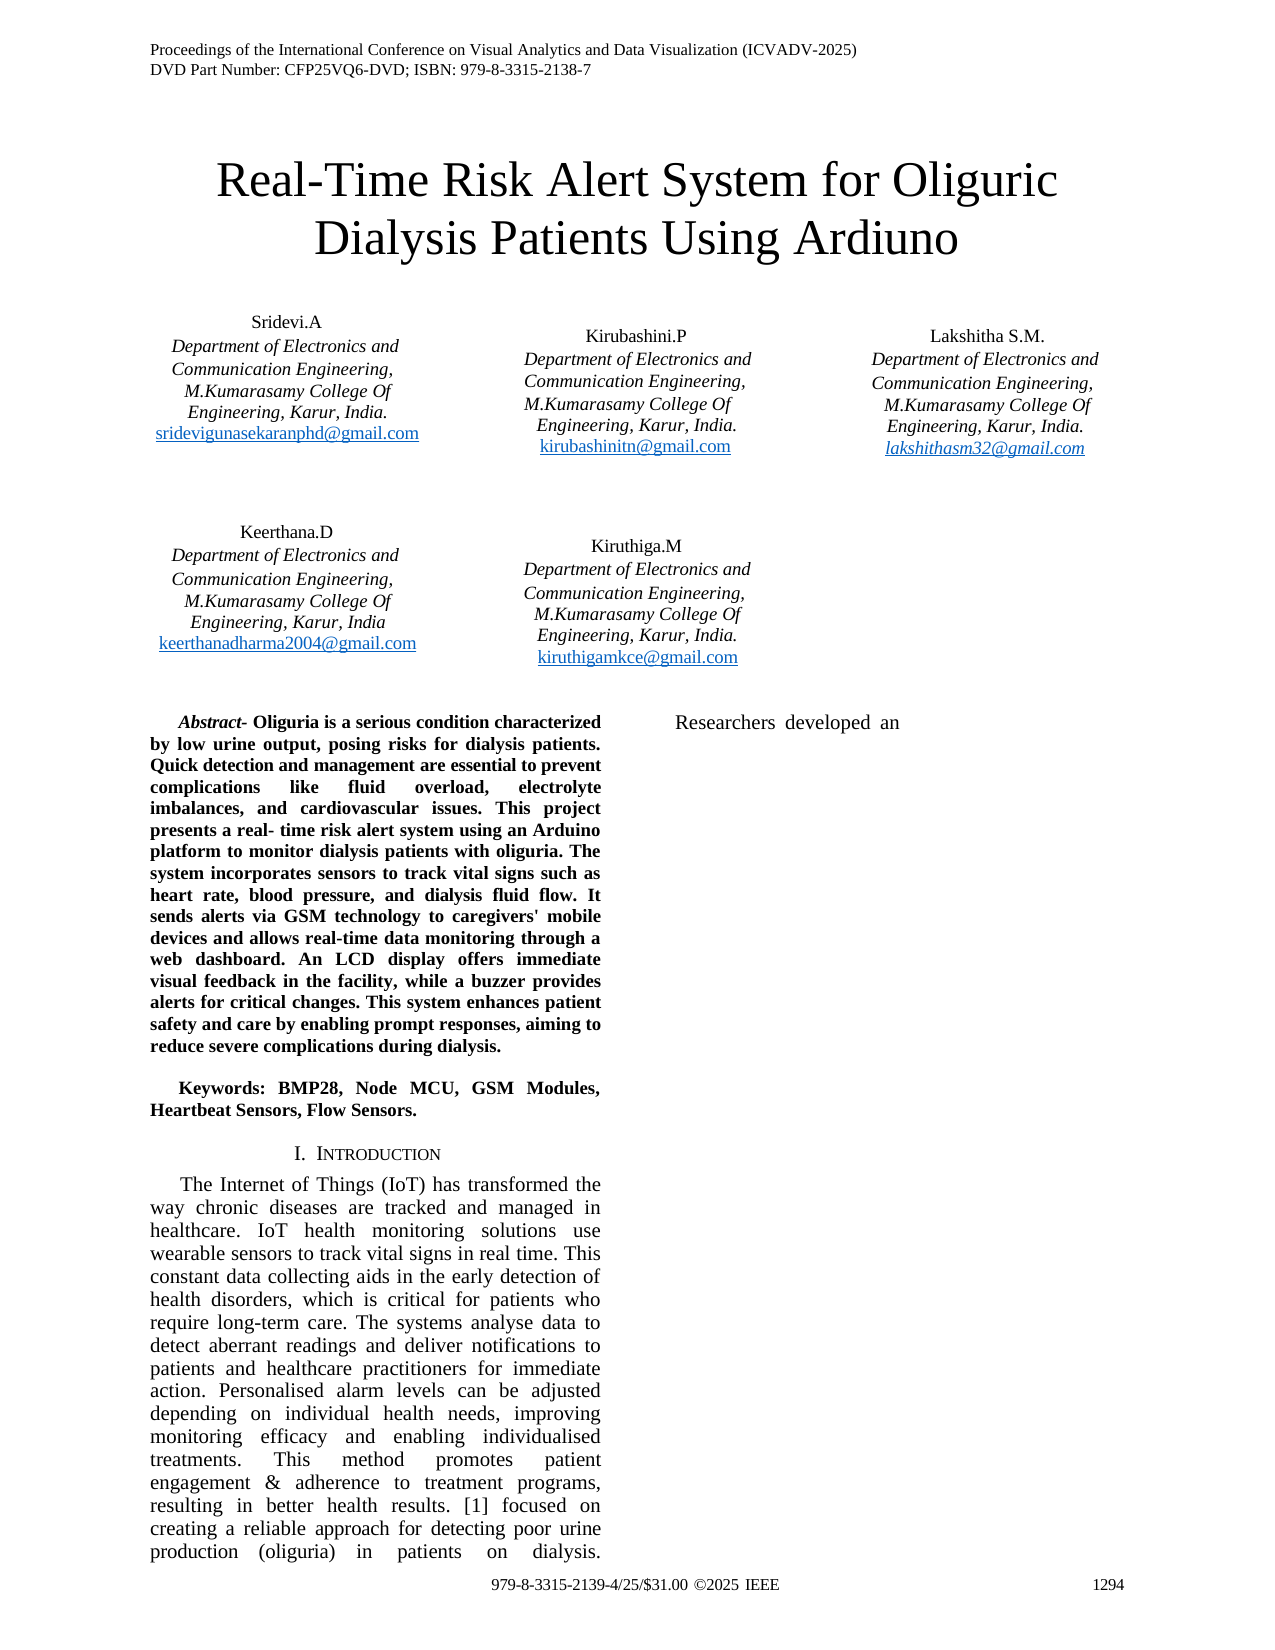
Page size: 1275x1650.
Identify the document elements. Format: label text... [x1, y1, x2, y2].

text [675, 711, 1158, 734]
text Proceedings of the International Conference on Visual Analytics and Data Visualization (ICVADV-2025) DVD Part Number: CFP25VQ6-DVD; ISBN: 979-8-3315-2138-7 [150, 40, 883, 78]
text Engineering, Karur, India. [152, 401, 423, 422]
text Sridevi.A Department of Electronics and Communication Engineering, [171, 311, 407, 380]
text sridevigunasekaranphd@gmail.com [152, 422, 423, 444]
text Engineering, Karur, India [155, 611, 421, 632]
text kirubashinitn@gmail.com [539, 435, 756, 457]
text keerthanadharma2004@gmail.com [155, 632, 420, 654]
text Engineering, Karur, India. lakshithasm32@gmail.com [885, 415, 1087, 458]
text M.Kumarasamy College Of [884, 396, 1162, 415]
text M.Kumarasamy College Of [155, 591, 420, 611]
text Abstract- Oliguria is a serious condition characterized by low urine output, posing risks for dialysis patients. Quick detection and management are essential to prevent complications like fluid overload, electrolyte imbalances, and cardiovascular issues. This project presents a real- time risk alert system using an Arduino platform to monitor dialysis patients with oliguria. The system incorporates sensors to track vital signs such as heart rate, blood pressure, and dialysis fluid flow. It sends alerts via GSM technology to caregivers' mobile devices and allows real-time data monitoring through a web dashboard. An LCD display offers immediate visual feedback in the facility, while a buzzer provides alerts for critical changes. This system enhances patient safety and care by enabling prompt responses, aiming to reduce severe complications during dialysis. [150, 711, 601, 1056]
text Lakshitha S.M. Department of Electronics and Communication Engineering, [871, 325, 1131, 393]
text The Internet of Things (IoT) has transformed the way chronic diseases are tracked and managed in healthcare. IoT health monitoring solutions use wearable sensors to track vital signs in real time. This constant data collecting aids in the early detection of health disorders, which is critical for patients who require long-term care. The systems analyse data to detect aberrant readings and deliver notifications to patients and healthcare practitioners for immediate action. Personalised alarm levels can be adjusted depending on individual health needs, improving monitoring efficacy and enabling individualised treatments. This method promotes patient engagement & adherence to treatment programs, resulting in better health results. [1] focused on creating a reliable approach for detecting poor urine production (oliguria) in patients on dialysis. Researchers developed an [150, 1173, 601, 1563]
text kiruthigamkce@gmail.com [537, 646, 1162, 668]
list Introduction [294, 1141, 605, 1165]
text M.Kumarasamy College Of [152, 382, 423, 401]
text M.Kumarasamy College Of [534, 605, 1162, 625]
text Engineering, Karur, India. [536, 416, 756, 435]
text Kiruthiga.M Department of Electronics and Communication Engineering, [523, 534, 767, 603]
text Engineering, Karur, India. [537, 625, 1162, 646]
text Real-Time Risk Alert System for Oliguric Dialysis Patients Using Ardiuno [216, 150, 1162, 265]
text Keywords: BMP28, Node MCU, GSM Modules, Heartbeat Sensors, Flow Sensors. [150, 1077, 600, 1120]
text Kirubashini.P Department of Electronics and Communication Engineering, M.Kumarasamy College Of [524, 325, 756, 415]
text Keerthana.D Department of Electronics and Communication Engineering, [171, 521, 418, 589]
